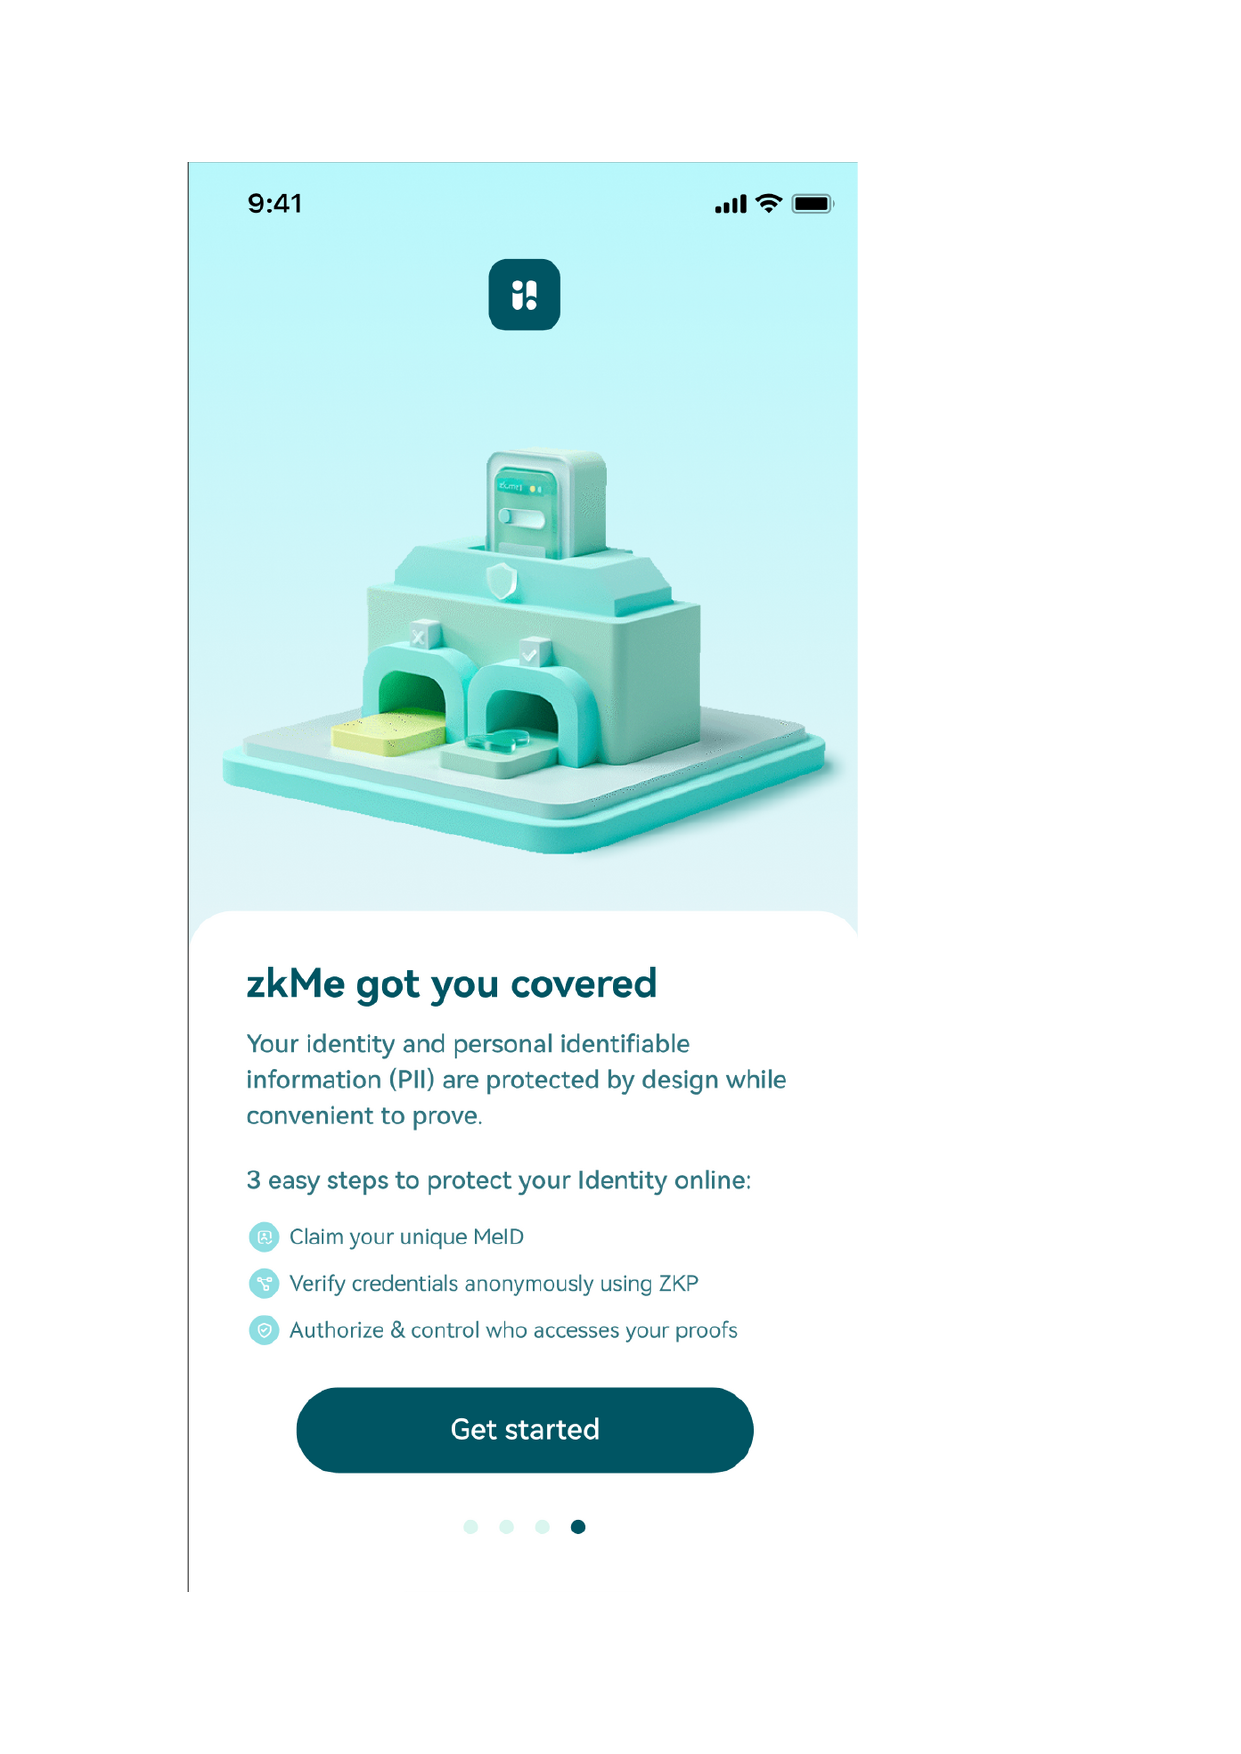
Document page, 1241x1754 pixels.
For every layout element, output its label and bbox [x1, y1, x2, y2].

picture [187, 162, 858, 1592]
